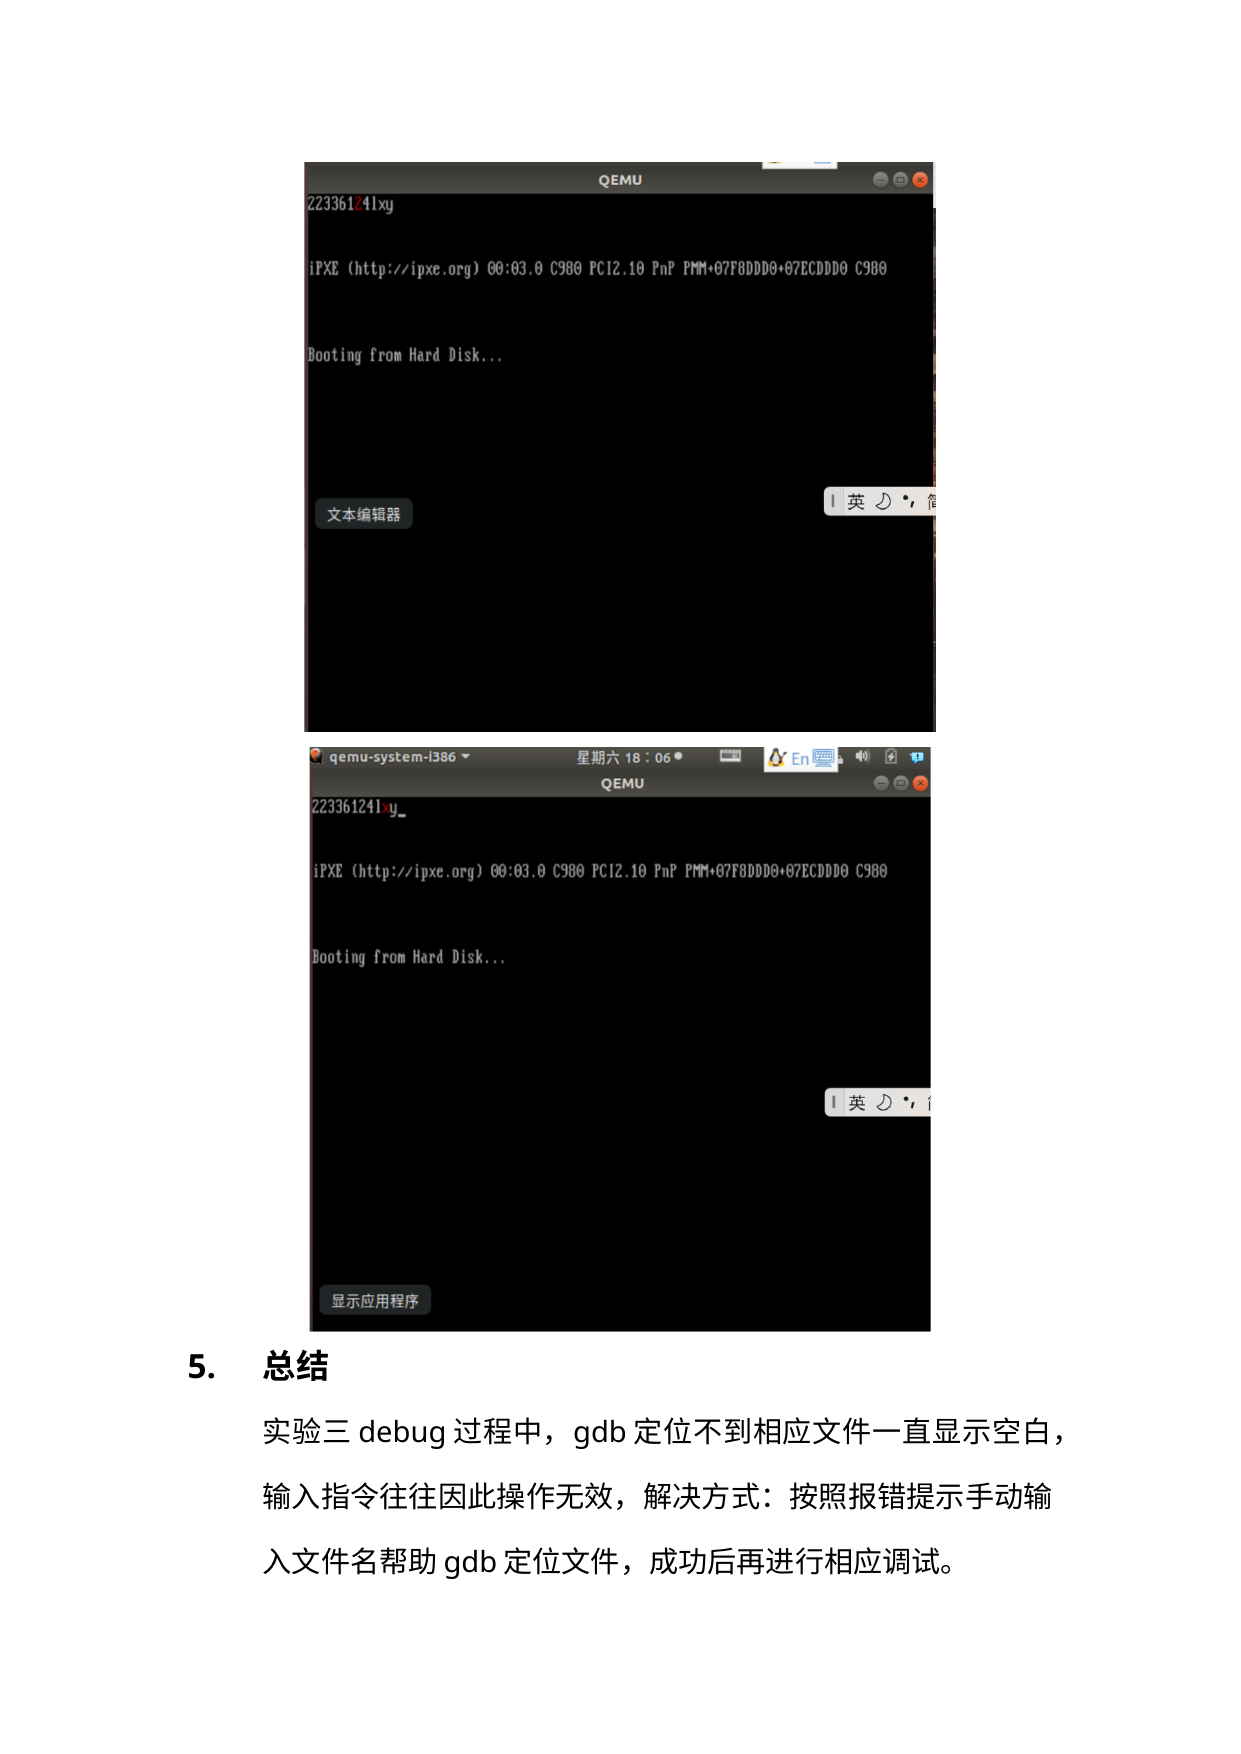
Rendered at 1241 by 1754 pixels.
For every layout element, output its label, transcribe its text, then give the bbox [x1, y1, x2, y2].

picture [309, 747, 931, 1332]
picture [304, 162, 936, 732]
list 总结 [187, 1332, 1053, 1397]
list 实验三debug过程中，gdb定位不到相应文件一直显示空白，输入指令往往因此操作无效，解决方式：按照报错提示手动输入文件名帮助gdb定位文件，成功后再进行相应调试。 [262, 1397, 1053, 1592]
